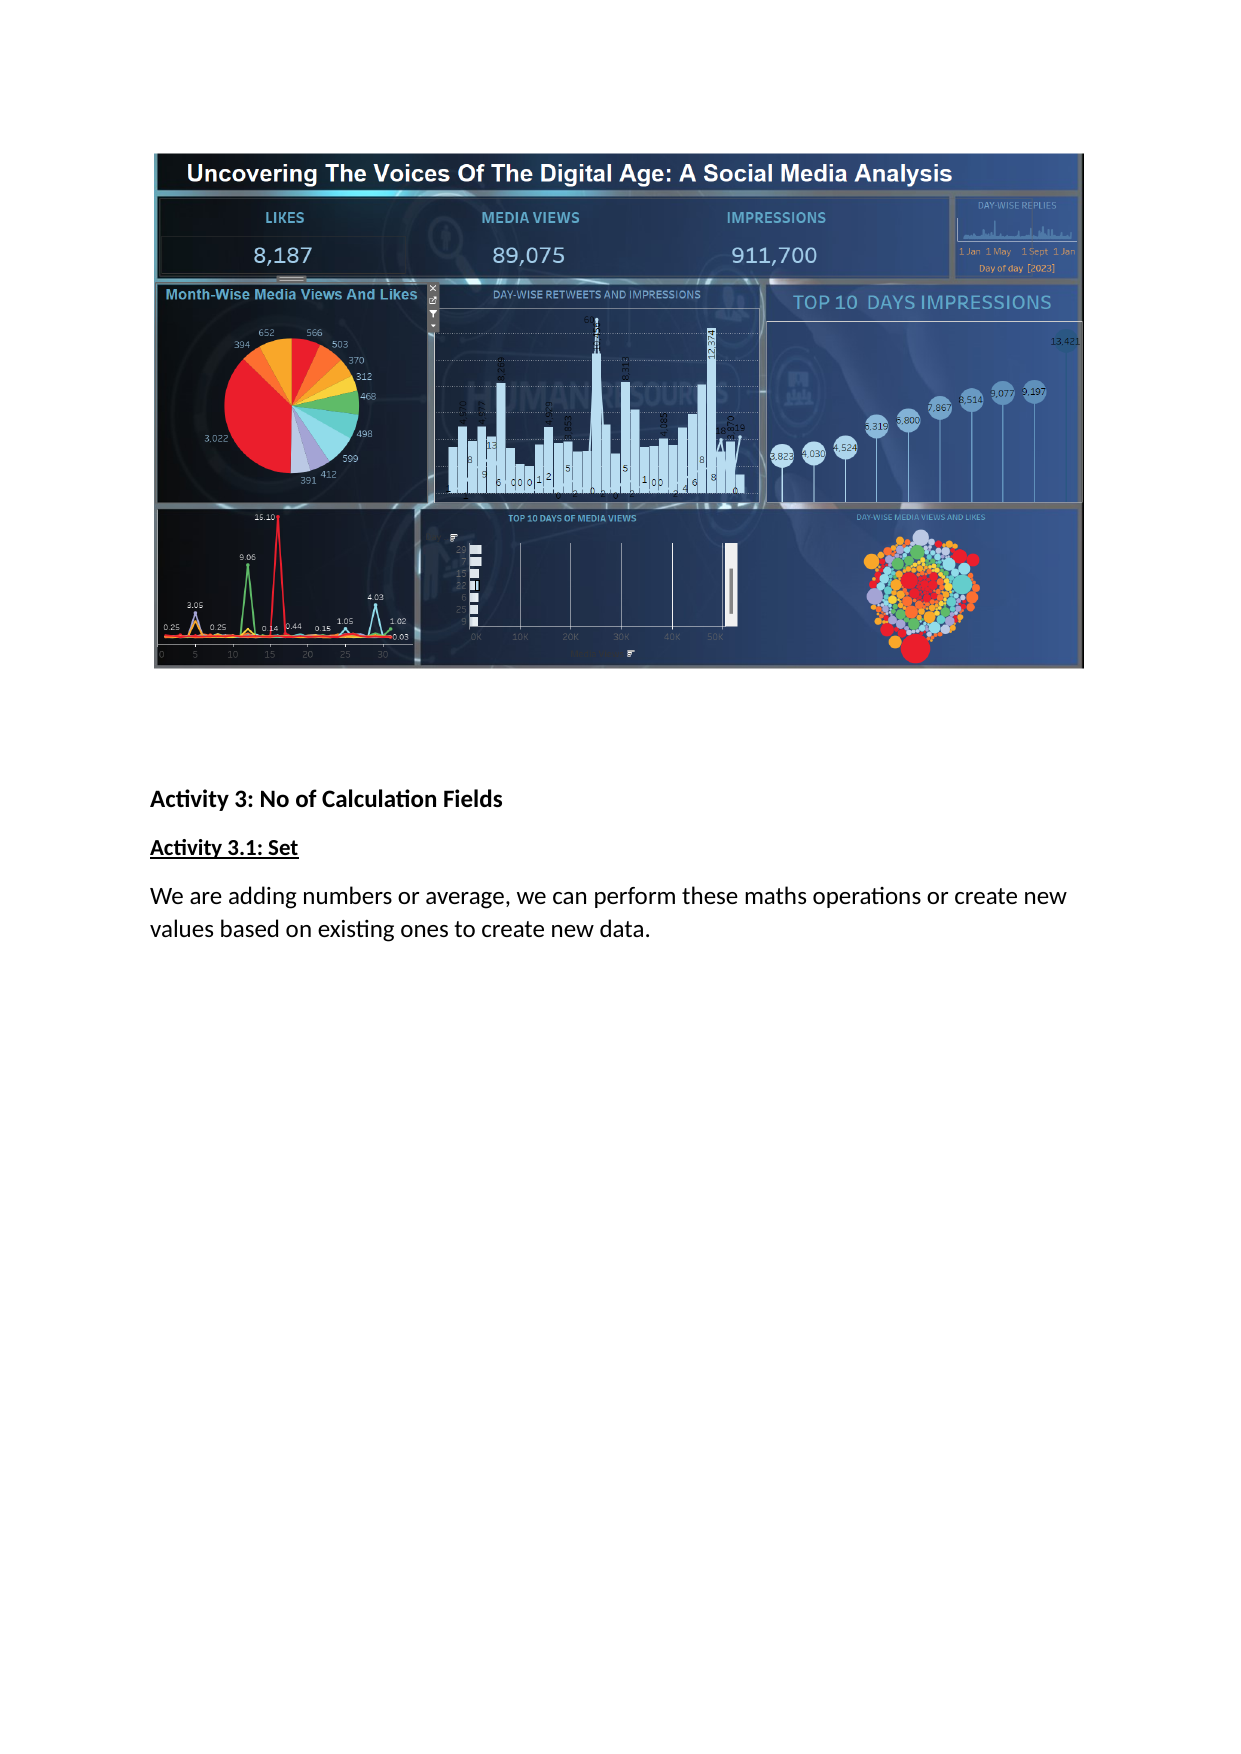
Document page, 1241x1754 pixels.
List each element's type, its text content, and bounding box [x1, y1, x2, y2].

text We are adding numbers or average, we can perform these maths operations or create new values based on existing ones to create new data. [150, 880, 1090, 943]
text Activity 3: No of Calculation Fields [150, 783, 1090, 814]
text Activity 3.1: Set [150, 833, 1090, 861]
picture [150, 150, 1091, 671]
